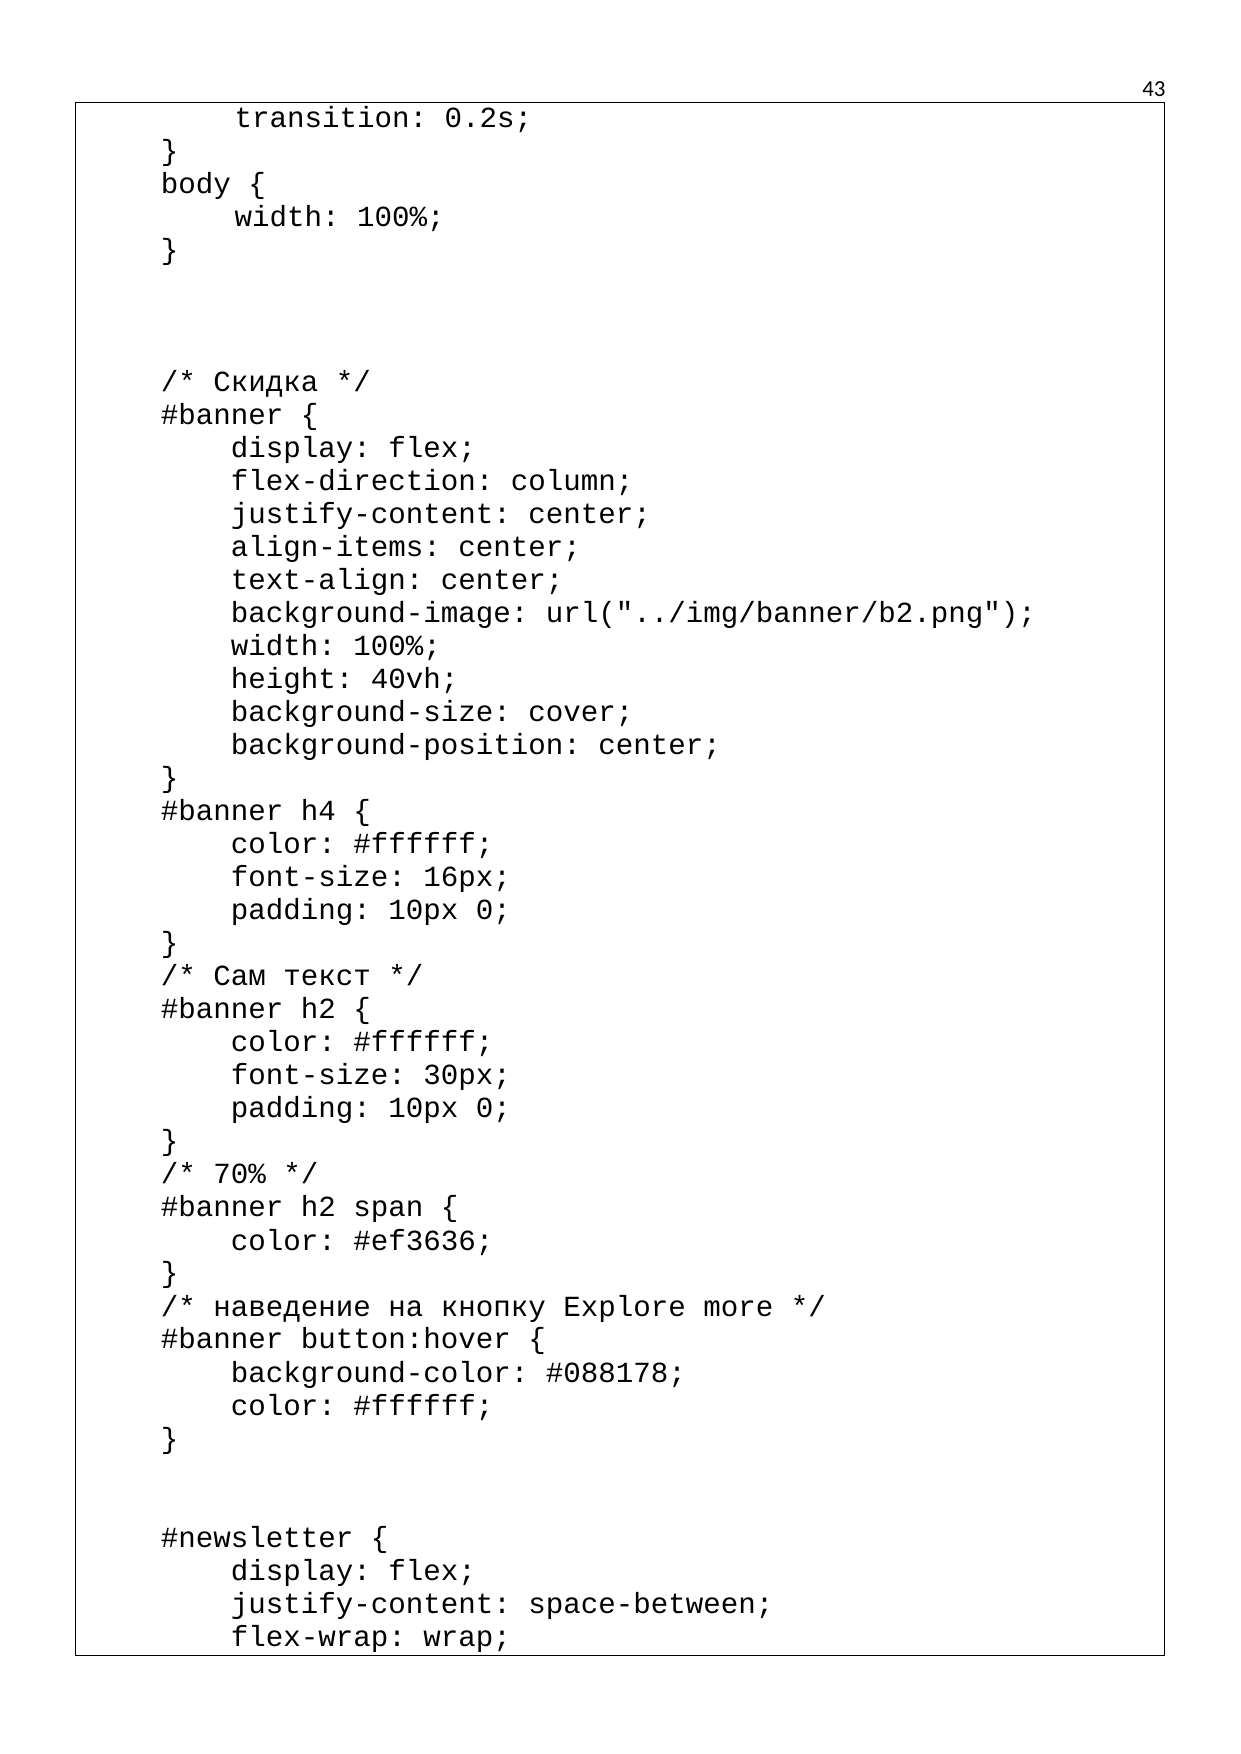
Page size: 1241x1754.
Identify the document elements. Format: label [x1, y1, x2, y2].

table_header [76, 103, 1164, 1655]
